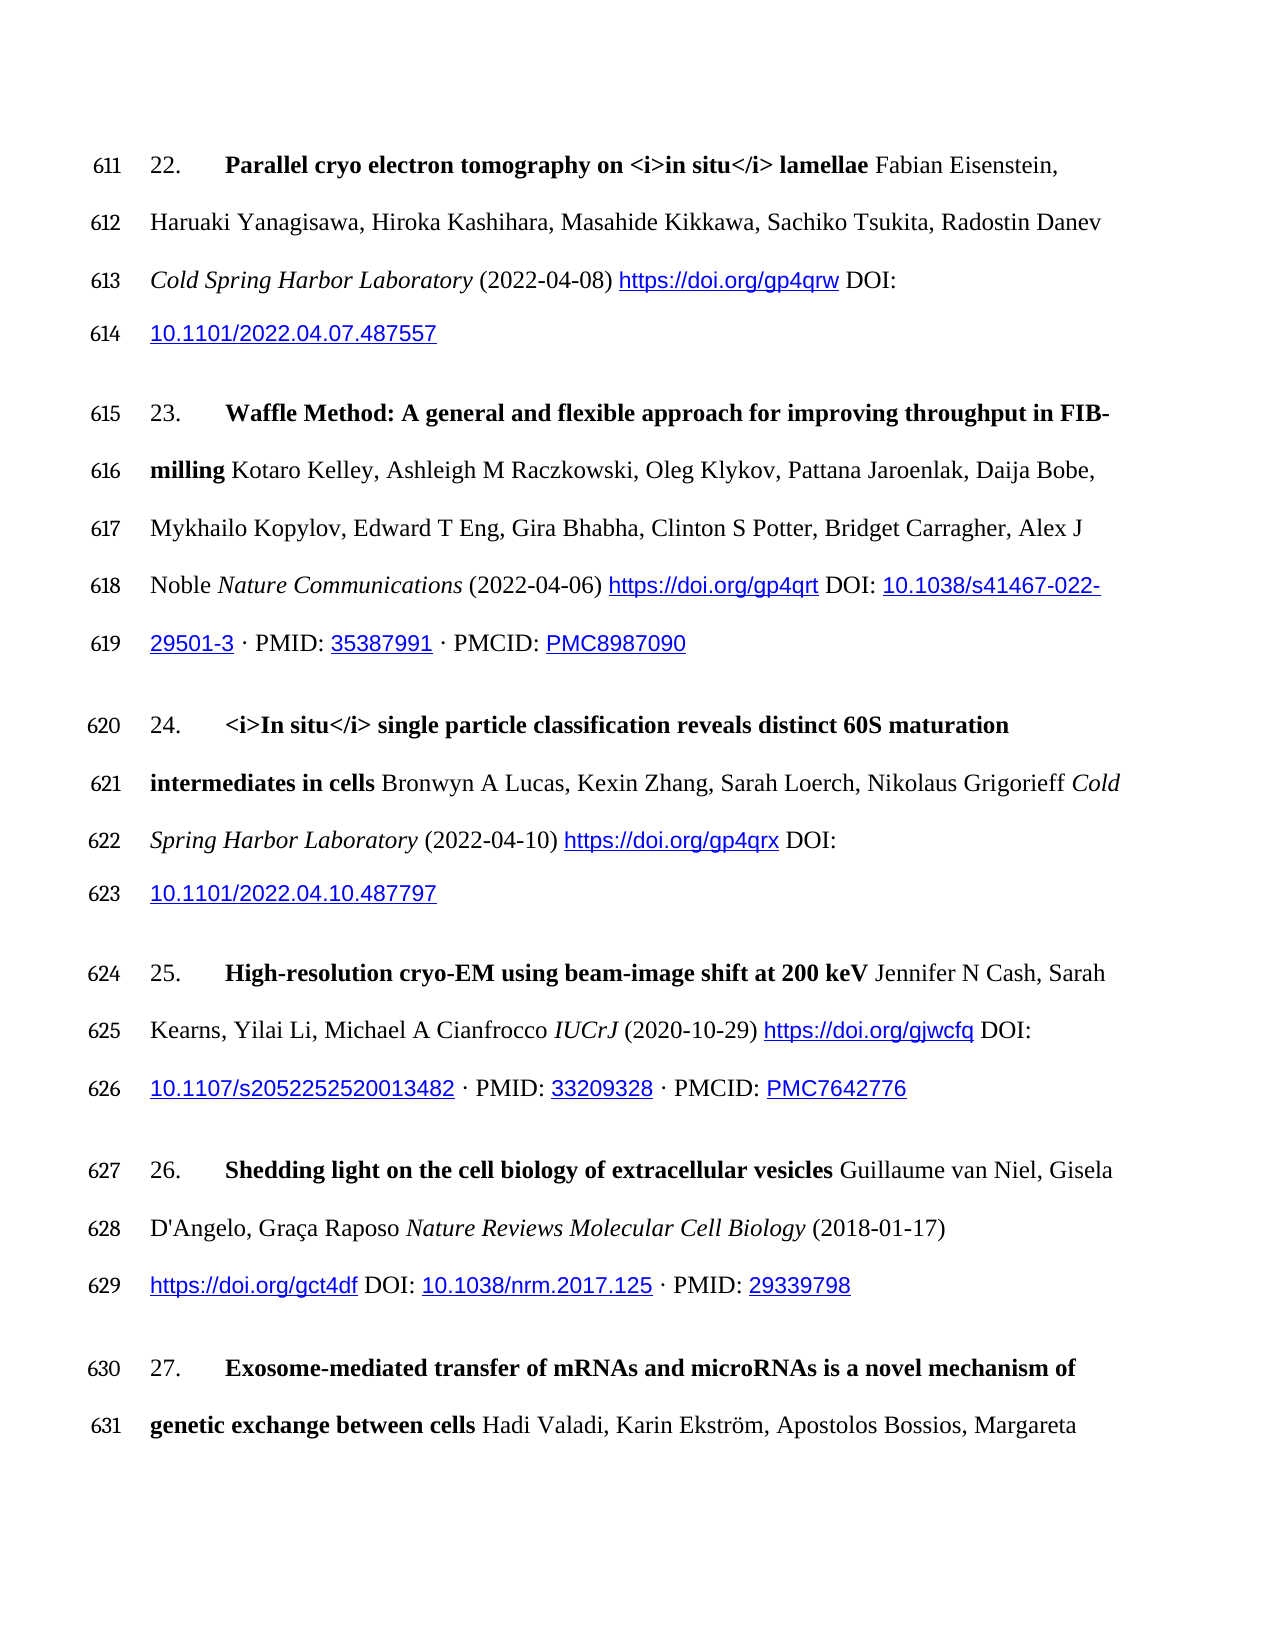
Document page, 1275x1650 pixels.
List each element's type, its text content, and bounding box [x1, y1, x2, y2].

text 26. Shedding light on the cell biology of extracellular vesicles Guillaume van Niel, Gisela D'Angelo, Graça Raposo Nature Reviews Molecular Cell Biology (2018-01-17) https://doi.org/gct4df DOI: 10.1038/nrm.2017.125 · PMID: 29339798 [150, 1156, 1125, 1299]
text 22. Parallel cryo electron tomography on <i>in situ</i> lamellae Fabian Eisenstein, Haruaki Yanagisawa, Hiroka Kashihara, Masahide Kikkawa, Sachiko Tsukita, Radostin Danev Cold Spring Harbor Laboratory (2022-04-08) https://doi.org/gp4qrw DOI: 10.1101/2022.04.07.487557 [150, 150, 1125, 346]
text 24. <i>In situ</i> single particle classification reveals distinct 60S maturation intermediates in cells Bronwyn A Lucas, Kexin Zhang, Sarah Loerch, Nikolaus Grigorieff Cold Spring Harbor Laboratory (2022-04-10) https://doi.org/gp4qrx DOI: 10.1101/2022.04.10.487797 [150, 710, 1125, 907]
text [150, 1353, 1125, 1439]
text 25. High-resolution cryo-EM using beam-image shift at 200 keV Jennifer N Cash, Sarah Kearns, Yilai Li, Michael A Cianfrocco IUCrJ (2020-10-29) https://doi.org/gjwcfq DOI: 10.1107/s2052252520013482 · PMID: 33209328 · PMCID: PMC7642776 [150, 958, 1125, 1102]
text 23. Waffle Method: A general and flexible approach for improving throughput in FIB-milling Kotaro Kelley, Ashleigh M Raczkowski, Oleg Klykov, Pattana Jaroenlak, Daija Bobe, Mykhailo Kopylov, Edward T Eng, Gira Bhabha, Clinton S Potter, Bridget Carragher, Alex J Noble Nature Communications (2022-04-06) https://doi.org/gp4qrt DOI: 10.1038/s41467-022-29501-3 · PMID: 35387991 · PMCID: PMC8987090 [150, 398, 1125, 657]
